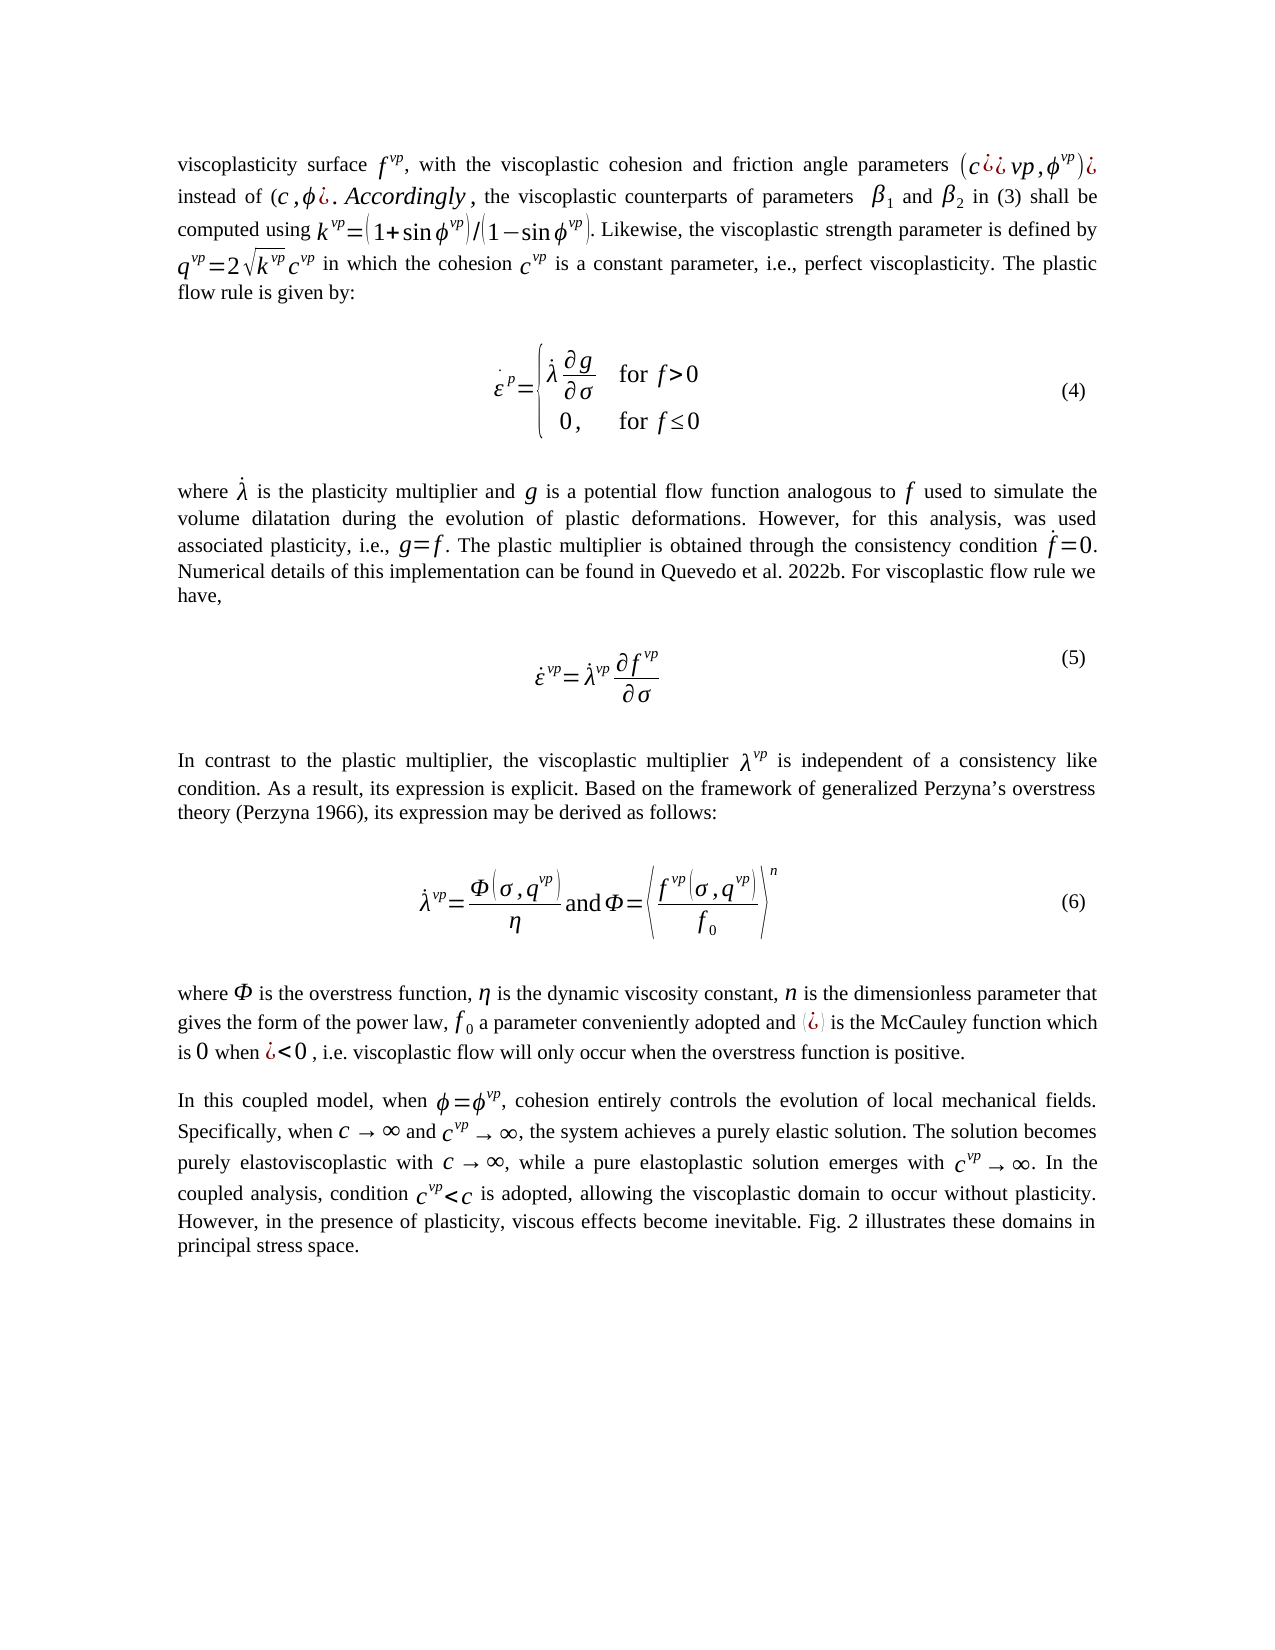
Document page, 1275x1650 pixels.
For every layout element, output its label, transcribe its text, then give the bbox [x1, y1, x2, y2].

text In contrast to the plastic multiplier, the viscoplastic multiplier is independent of a consistency like condition. As a result, its expression is explicit. Based on the framework of generalized Perzyna’s overstress theory (Perzyna 1966), its expression may be derived as follows: [177, 745, 1098, 824]
table_header [177, 843, 1018, 960]
text where is the plasticity multiplier and is a potential flow function analogous to used to simulate the volume dilatation during the evolution of plastic deformations. However, for this analysis, was used associated plasticity, i.e., . The plastic multiplier is obtained through the consistency condition . Numerical details of this implementation can be found in Quevedo et al. 2022b. For viscoplastic flow rule we have, [177, 477, 1098, 607]
table_header [177, 626, 1018, 726]
text In this coupled model, when , cohesion entirely controls the evolution of local mechanical fields. Specifically, when and , the system achieves a purely elastic solution. The solution becomes purely elastoviscoplastic with , while a pure elastoplastic solution emerges with . In the coupled analysis, condition is adopted, allowing the viscoplastic domain to occur without plasticity. However, in the presence of plasticity, viscous effects become inevitable. Fig. 2 illustrates these domains in principal stress space. [177, 1084, 1098, 1257]
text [177, 148, 1098, 304]
text where is the overstress function, is the dynamic viscosity constant, is the dimensionless parameter that gives the form of the power law, a parameter conveniently adopted and is the McCauley function which is when , i.e. viscoplastic flow will only occur when the overstress function is positive. [177, 979, 1098, 1065]
table_header (6) [1018, 843, 1097, 960]
table_header [177, 323, 1018, 458]
table_header (4) [1018, 323, 1097, 458]
table_header (5) [1018, 626, 1097, 726]
